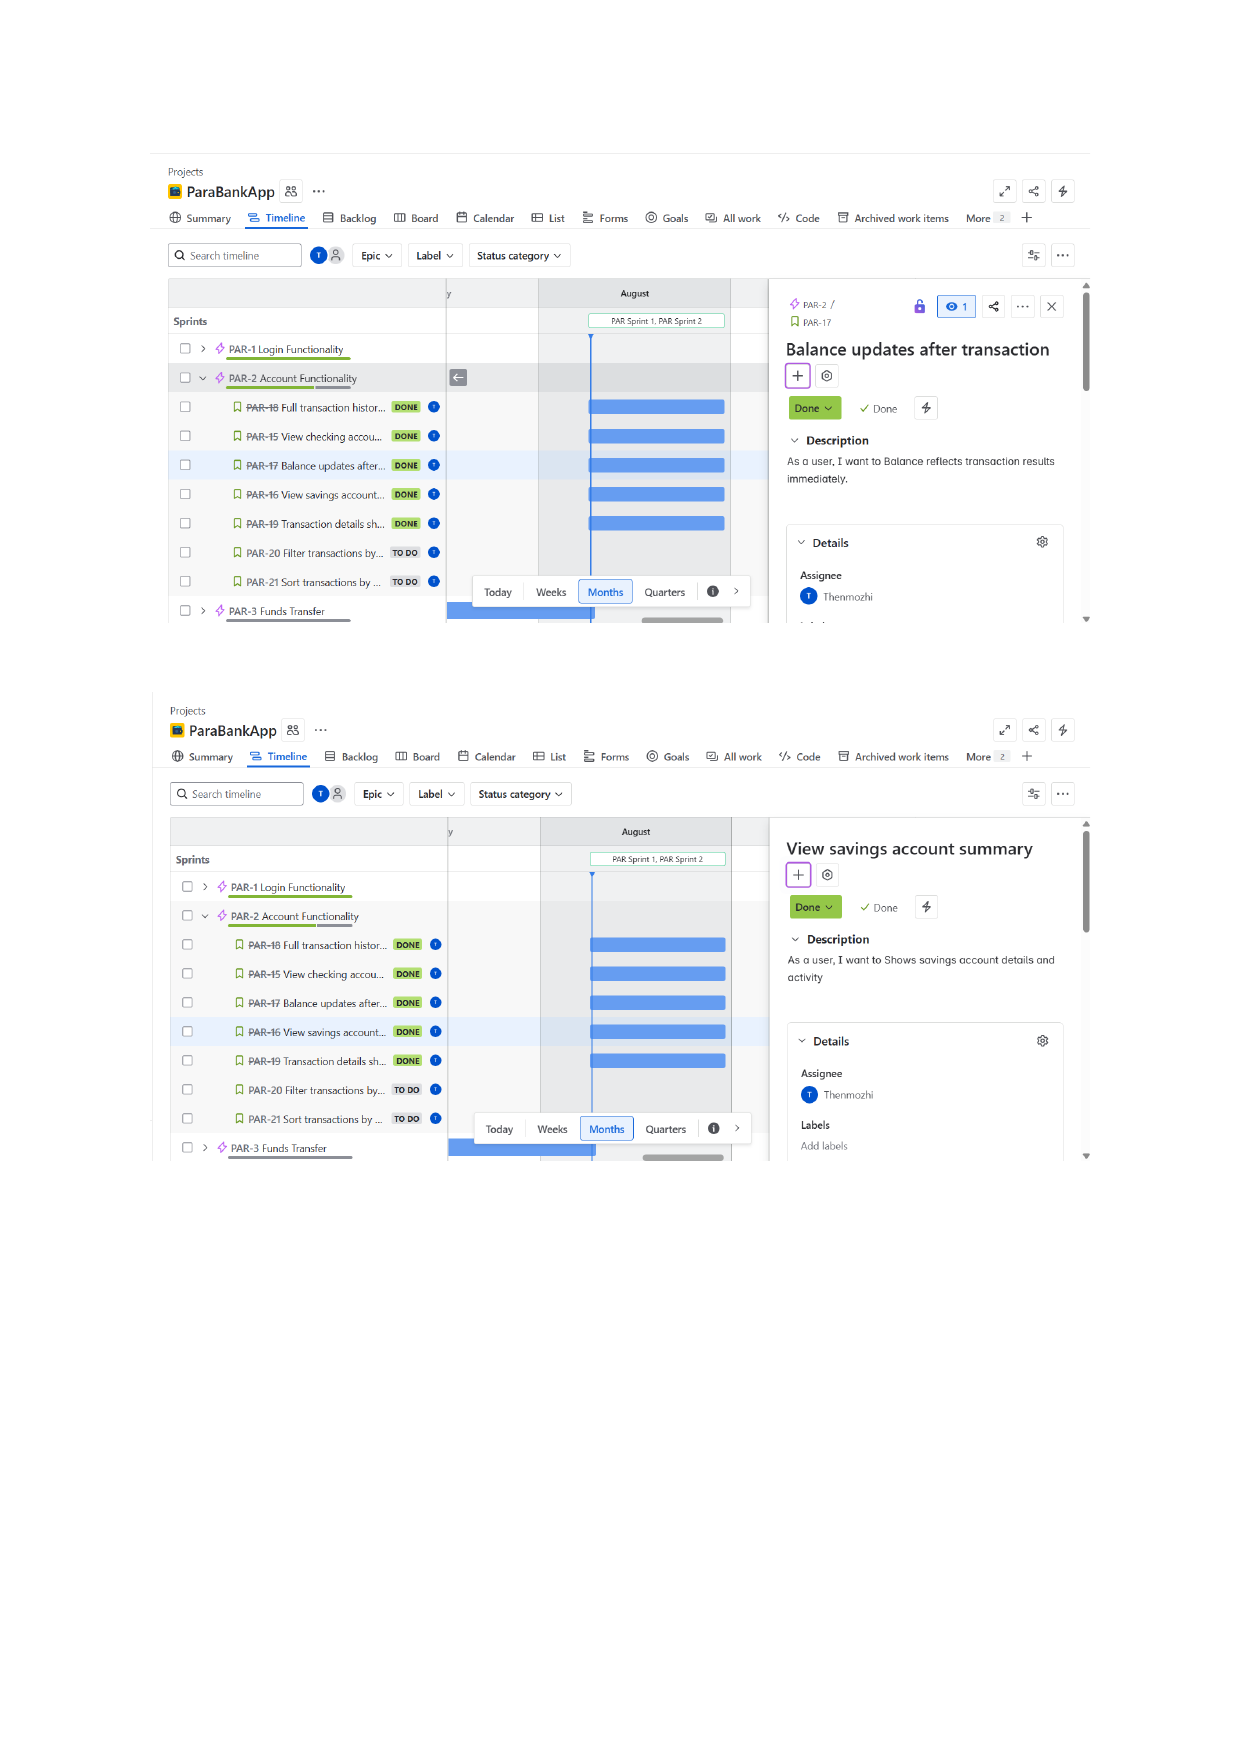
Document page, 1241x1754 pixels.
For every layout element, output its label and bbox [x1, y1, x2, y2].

picture [150, 150, 1091, 623]
picture [150, 692, 1091, 1161]
